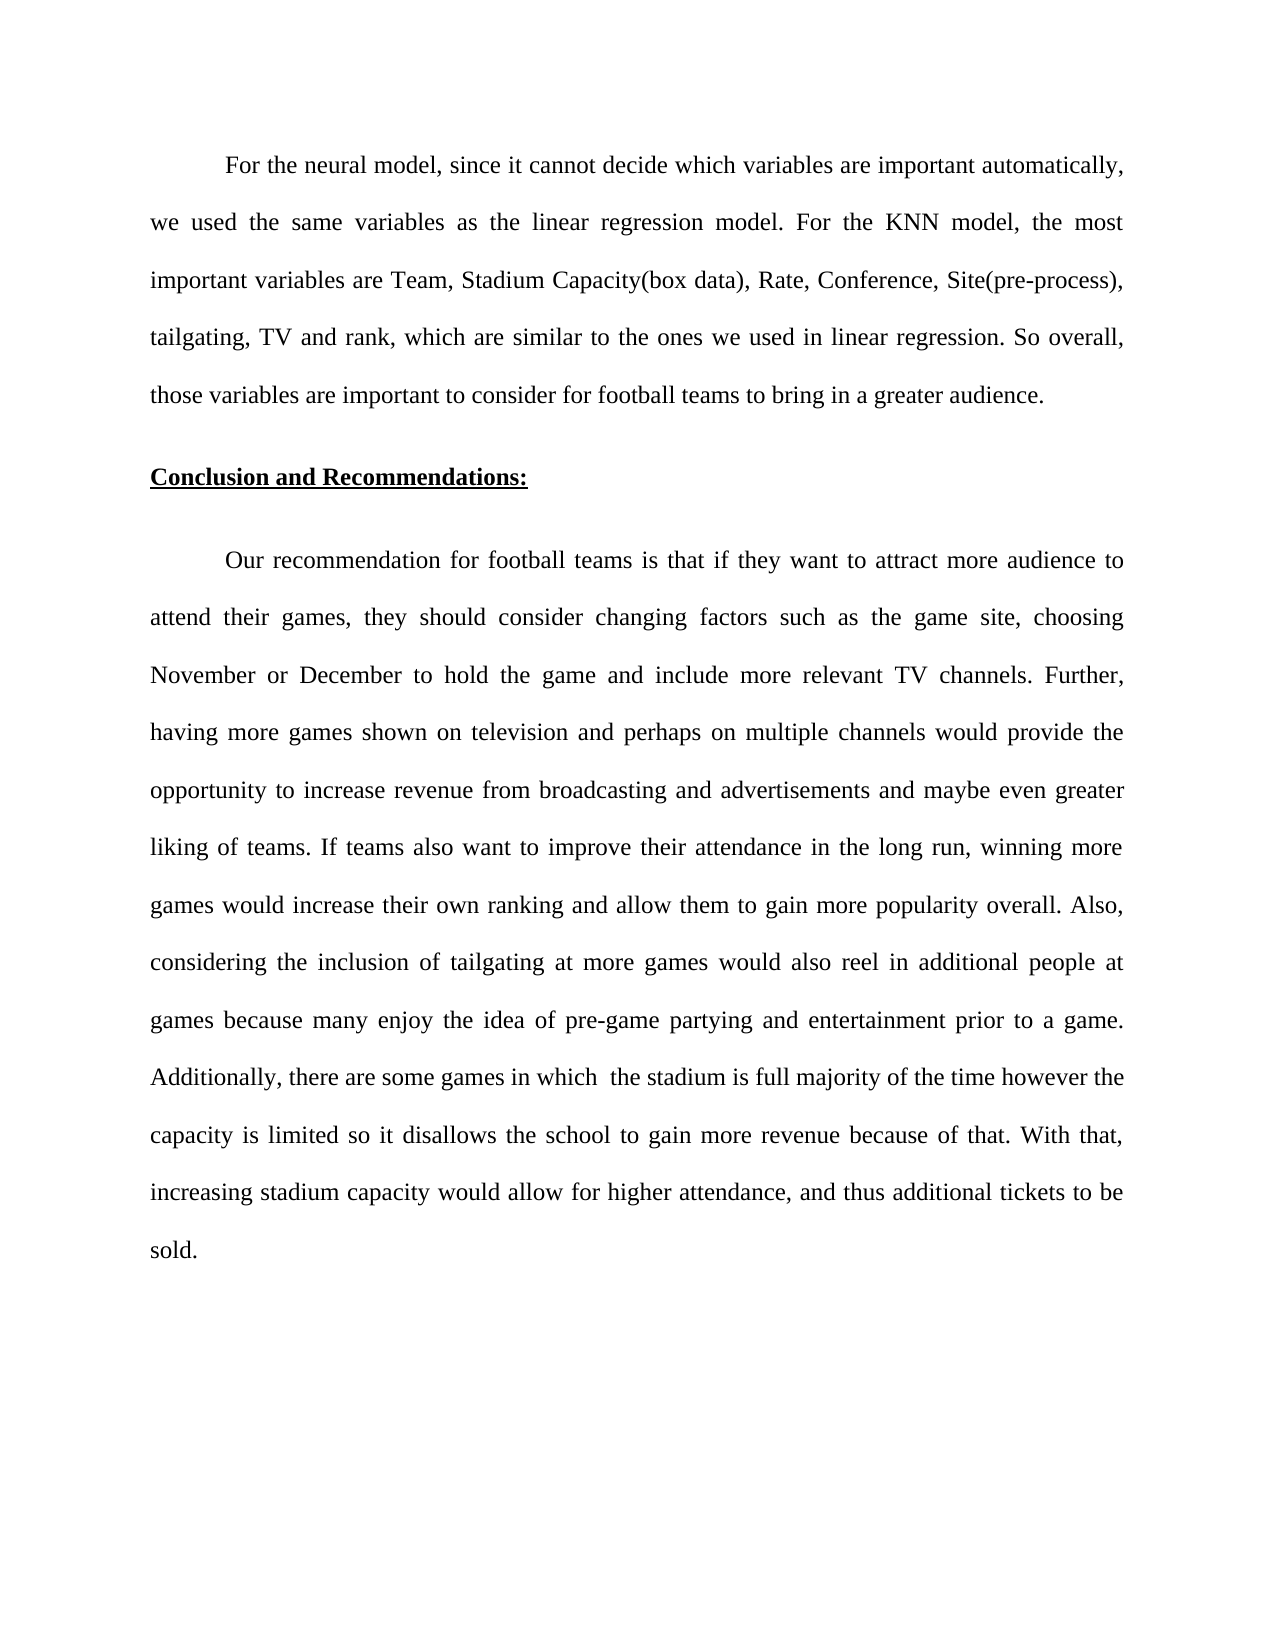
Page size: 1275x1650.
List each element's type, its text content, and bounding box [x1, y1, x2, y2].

subtitle Conclusion and Recommendations: [150, 462, 1125, 491]
text For the neural model, since it cannot decide which variables are important automatically, we used the same variables as the linear regression model. For the KNN model, the most important variables are Team, Stadium Capacity(box data), Rate, Conference, Site(pre-process), tailgating, TV and rank, which are similar to the ones we used in linear regression. So overall, those variables are important to consider for football teams to bring in a greater audience. [150, 150, 1125, 409]
text Our recommendation for football teams is that if they want to attract more audience to attend their games, they should consider changing factors such as the game site, choosing November or December to hold the game and include more relevant TV channels. Further, having more games shown on television and perhaps on multiple channels would provide the opportunity to increase revenue from broadcasting and advertisements and maybe even greater liking of teams. If teams also want to improve their attendance in the long run, winning more games would increase their own ranking and allow them to gain more popularity overall. Also, considering the inclusion of tailgating at more games would also reel in additional people at games because many enjoy the idea of pre-game partying and entertainment prior to a game. Additionally, there are some games in which the stadium is full majority of the time however the capacity is limited so it disallows the school to gain more revenue because of that. With that, increasing stadium capacity would allow for higher attendance, and thus additional tickets to be sold. [150, 545, 1125, 1264]
